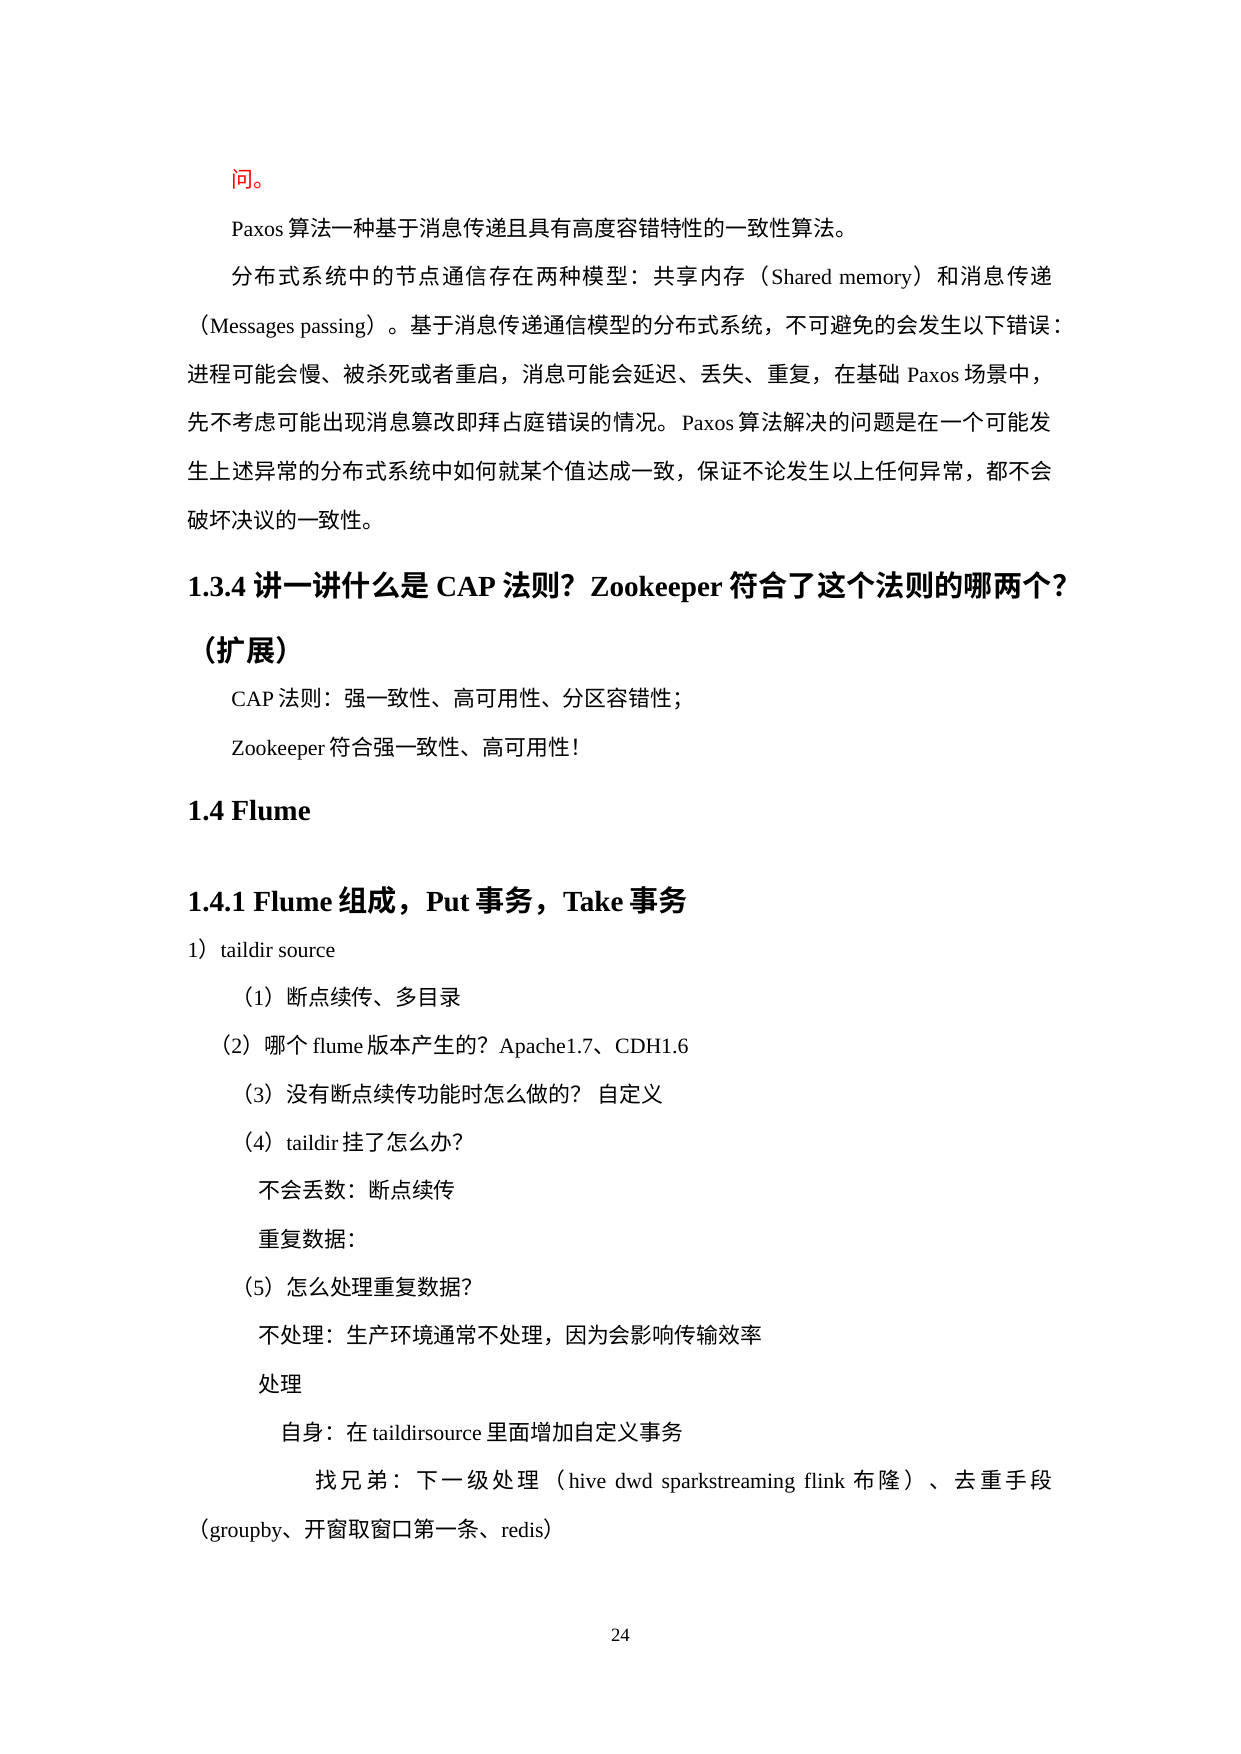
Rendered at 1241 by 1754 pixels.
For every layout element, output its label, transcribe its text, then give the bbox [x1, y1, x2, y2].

text 不会丢数：断点续传 [187, 1173, 1053, 1206]
text CAP法则：强一致性、高可用性、分区容错性； [187, 681, 1053, 713]
text （1）断点续传、多目录 [187, 980, 1053, 1012]
text 找兄弟：下一级处理（hive dwd sparkstreaming flink布隆）、去重手段（groupby、开窗取窗口第一条、redis） [187, 1463, 1053, 1544]
text 重复数据： [187, 1221, 1053, 1254]
subtitle 1.4.1 Flume组成，Put事务，Take事务 [187, 866, 1053, 931]
text Paxos算法一种基于消息传递且具有高度容错特性的一致性算法。 [231, 210, 1053, 243]
text （5）怎么处理重复数据？ [187, 1270, 1053, 1302]
text （3）没有断点续传功能时怎么做的？ 自定义 [187, 1076, 1053, 1109]
text 处理 [187, 1366, 1053, 1399]
subtitle 1.4 Flume [187, 777, 1053, 842]
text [231, 162, 1053, 194]
text 不处理：生产环境通常不处理，因为会影响传输效率 [187, 1318, 1053, 1351]
text 分布式系统中的节点通信存在两种模型：共享内存（Shared memory）和消息传递（Messages passing）。基于消息传递通信模型的分布式系统，不可避免的会发生以下错误：进程可能会慢、被杀死或者重启，消息可能会延迟、丢失、重复，在基础Paxos场景中，先不考虑可能出现消息篡改即拜占庭错误的情况。Paxos算法解决的问题是在一个可能发生上述异常的分布式系统中如何就某个值达成一致，保证不论发生以上任何异常，都不会破坏决议的一致性。 [187, 259, 1053, 535]
text （2）哪个flume版本产生的？Apache1.7、CDH1.6 [187, 1028, 1053, 1061]
text Zookeeper符合强一致性、高可用性！ [187, 729, 1053, 762]
text 自身：在taildirsource里面增加自定义事务 [187, 1415, 1053, 1447]
text （4）taildir挂了怎么办？ [187, 1125, 1053, 1157]
text 1）taildir source [187, 931, 1053, 964]
subtitle 1.3.4 讲一讲什么是CAP法则？Zookeeper符合了这个法则的哪两个？（扩展） [187, 551, 1053, 681]
